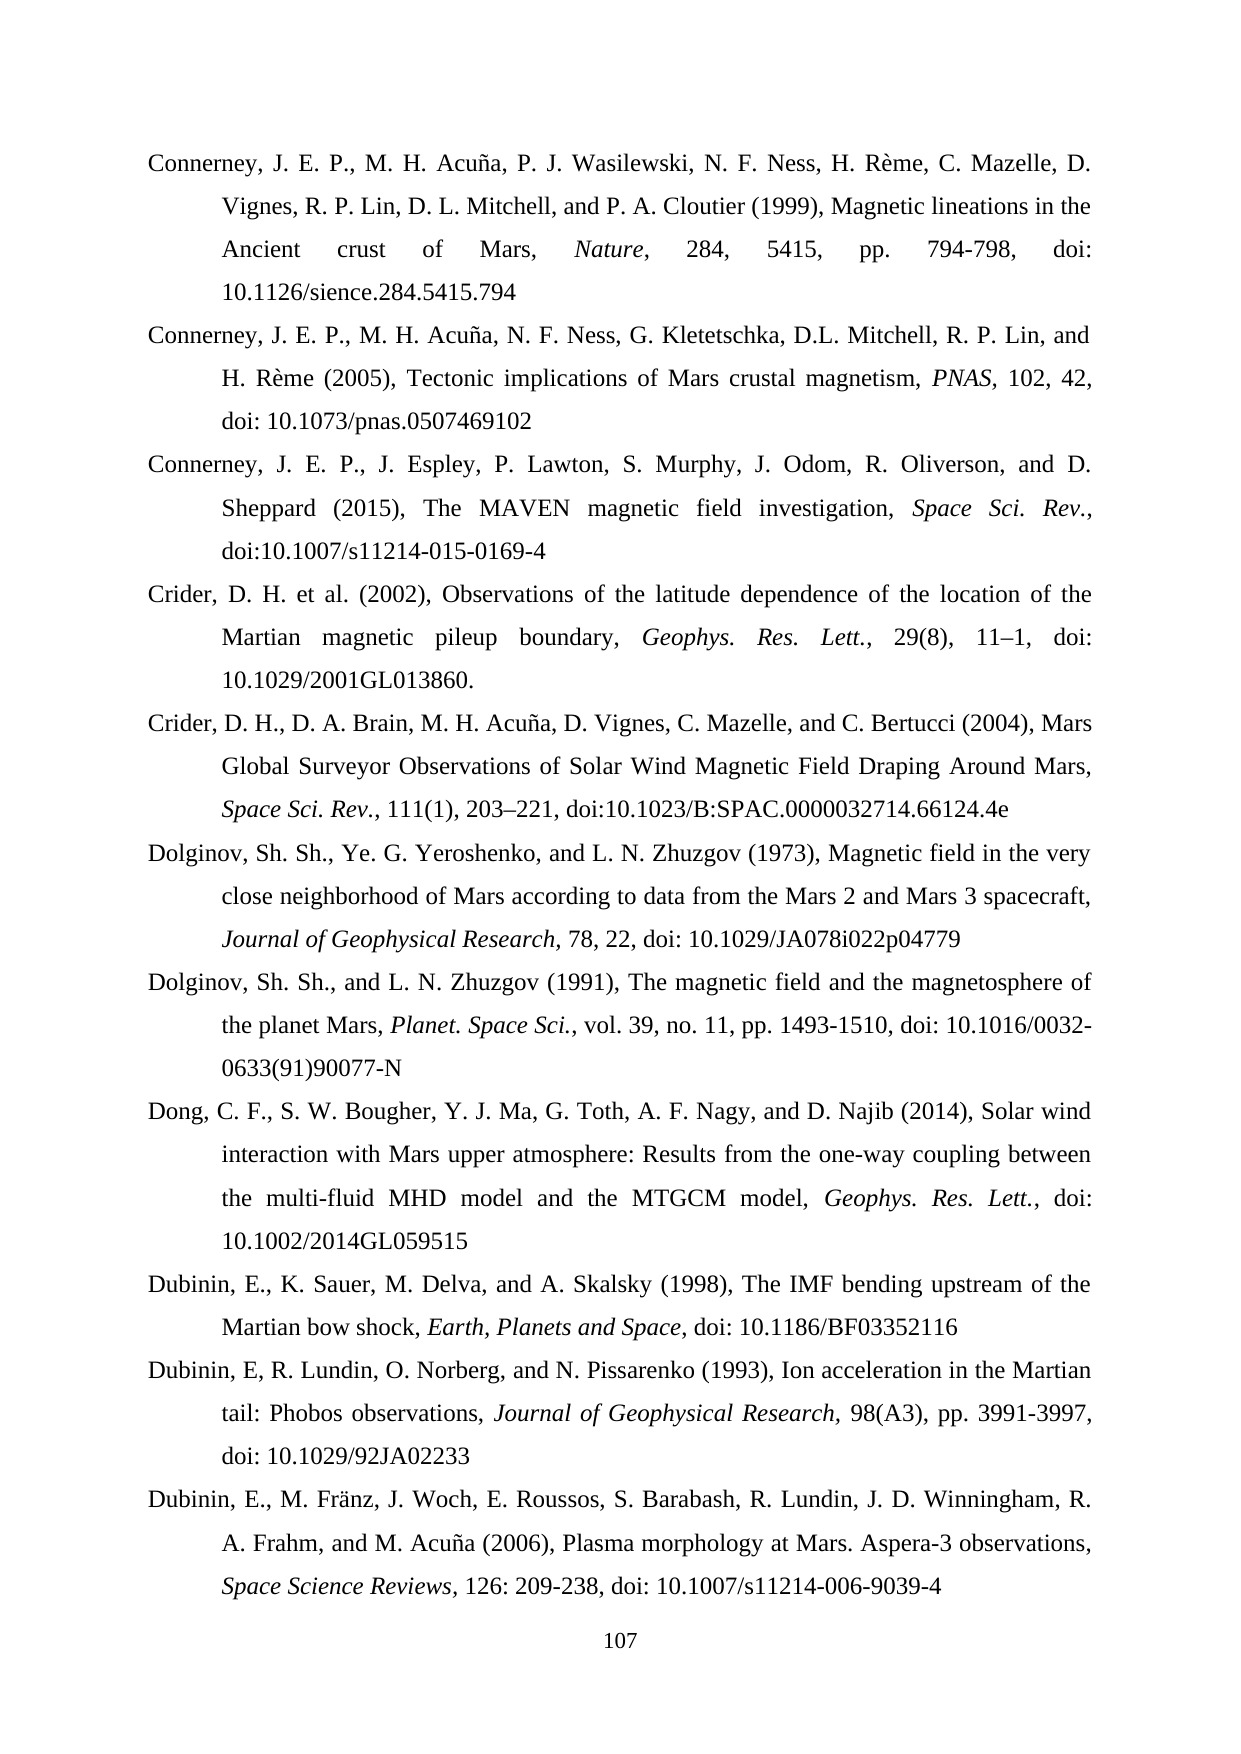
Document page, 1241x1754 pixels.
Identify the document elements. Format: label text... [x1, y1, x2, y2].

text Dong, C. F., S. W. Bougher, Y. J. Ma, G. Toth, A. F. Nagy, and D. Najib (2014), Solar wind interaction with Mars upper atmosphere: Results from the one-way coupling between the multi-fluid MHD model and the MTGCM model, Geophys. Res. Lett., doi: 10.1002/2014GL059515 [148, 1096, 1093, 1254]
text Connerney, J. E. P., M. H. Acuña, N. F. Ness, G. Kletetschka, D.L. Mitchell, R. P. Lin, and H. Rème (2005), Tectonic implications of Mars crustal magnetism, PNAS, 102, 42, doi: 10.1073/pnas.0507469102 [148, 320, 1093, 435]
text Connerney, J. E. P., J. Espley, P. Lawton, S. Murphy, J. Odom, R. Oliverson, and D. Sheppard (2015), The MAVEN magnetic field investigation, Space Sci. Rev., doi:10.1007/s11214-015-0169-4 [148, 449, 1093, 564]
text Dolginov, Sh. Sh., and L. N. Zhuzgov (1991), The magnetic field and the magnetosphere of the planet Mars, Planet. Space Sci., vol. 39, no. 11, pp. 1493-1510, doi: 10.1016/0032-0633(91)90077-N [148, 967, 1093, 1082]
text Dubinin, E., M. Fränz, J. Woch, E. Roussos, S. Barabash, R. Lundin, J. D. Winningham, R. A. Frahm, and M. Acuña (2006), Plasma morphology at Mars. Aspera-3 observations, Space Science Reviews, 126: 209-238, doi: 10.1007/s11214-006-9039-4 [148, 1484, 1093, 1599]
text Dolginov, Sh. Sh., Ye. G. Yeroshenko, and L. N. Zhuzgov (1973), Magnetic field in the very close neighborhood of Mars according to data from the Mars 2 and Mars 3 spacecraft, Journal of Geophysical Research, 78, 22, doi: 10.1029/JA078i022p04779 [148, 838, 1093, 953]
text Dubinin, E, R. Lundin, O. Norberg, and N. Pissarenko (1993), Ion acceleration in the Martian tail: Phobos observations, Journal of Geophysical Research, 98(A3), pp. 3991-3997, doi: 10.1029/92JA02233 [148, 1355, 1093, 1470]
text Connerney, J. E. P., M. H. Acuña, P. J. Wasilewski, N. F. Ness, H. Rème, C. Mazelle, D. Vignes, R. P. Lin, D. L. Mitchell, and P. A. Cloutier (1999), Magnetic lineations in the Ancient crust of Mars, Nature, 284, 5415, pp. 794-798, doi: 10.1126/sience.284.5415.794 [148, 148, 1093, 306]
text Crider, D. H. et al. (2002), Observations of the latitude dependence of the location of the Martian magnetic pileup boundary, Geophys. Res. Lett., 29(8), 11–1, doi: 10.1029/2001GL013860. [148, 579, 1093, 694]
text Dubinin, E., K. Sauer, M. Delva, and A. Skalsky (1998), The IMF bending upstream of the Martian bow shock, Earth, Planets and Space, doi: 10.1186/BF03352116 [148, 1269, 1093, 1341]
text Crider, D. H., D. A. Brain, M. H. Acuña, D. Vignes, C. Mazelle, and C. Bertucci (2004), Mars Global Surveyor Observations of Solar Wind Magnetic Field Draping Around Mars, Space Sci. Rev., 111(1), 203–221, doi:10.1023/B:SPAC.0000032714.66124.4e [148, 708, 1093, 823]
